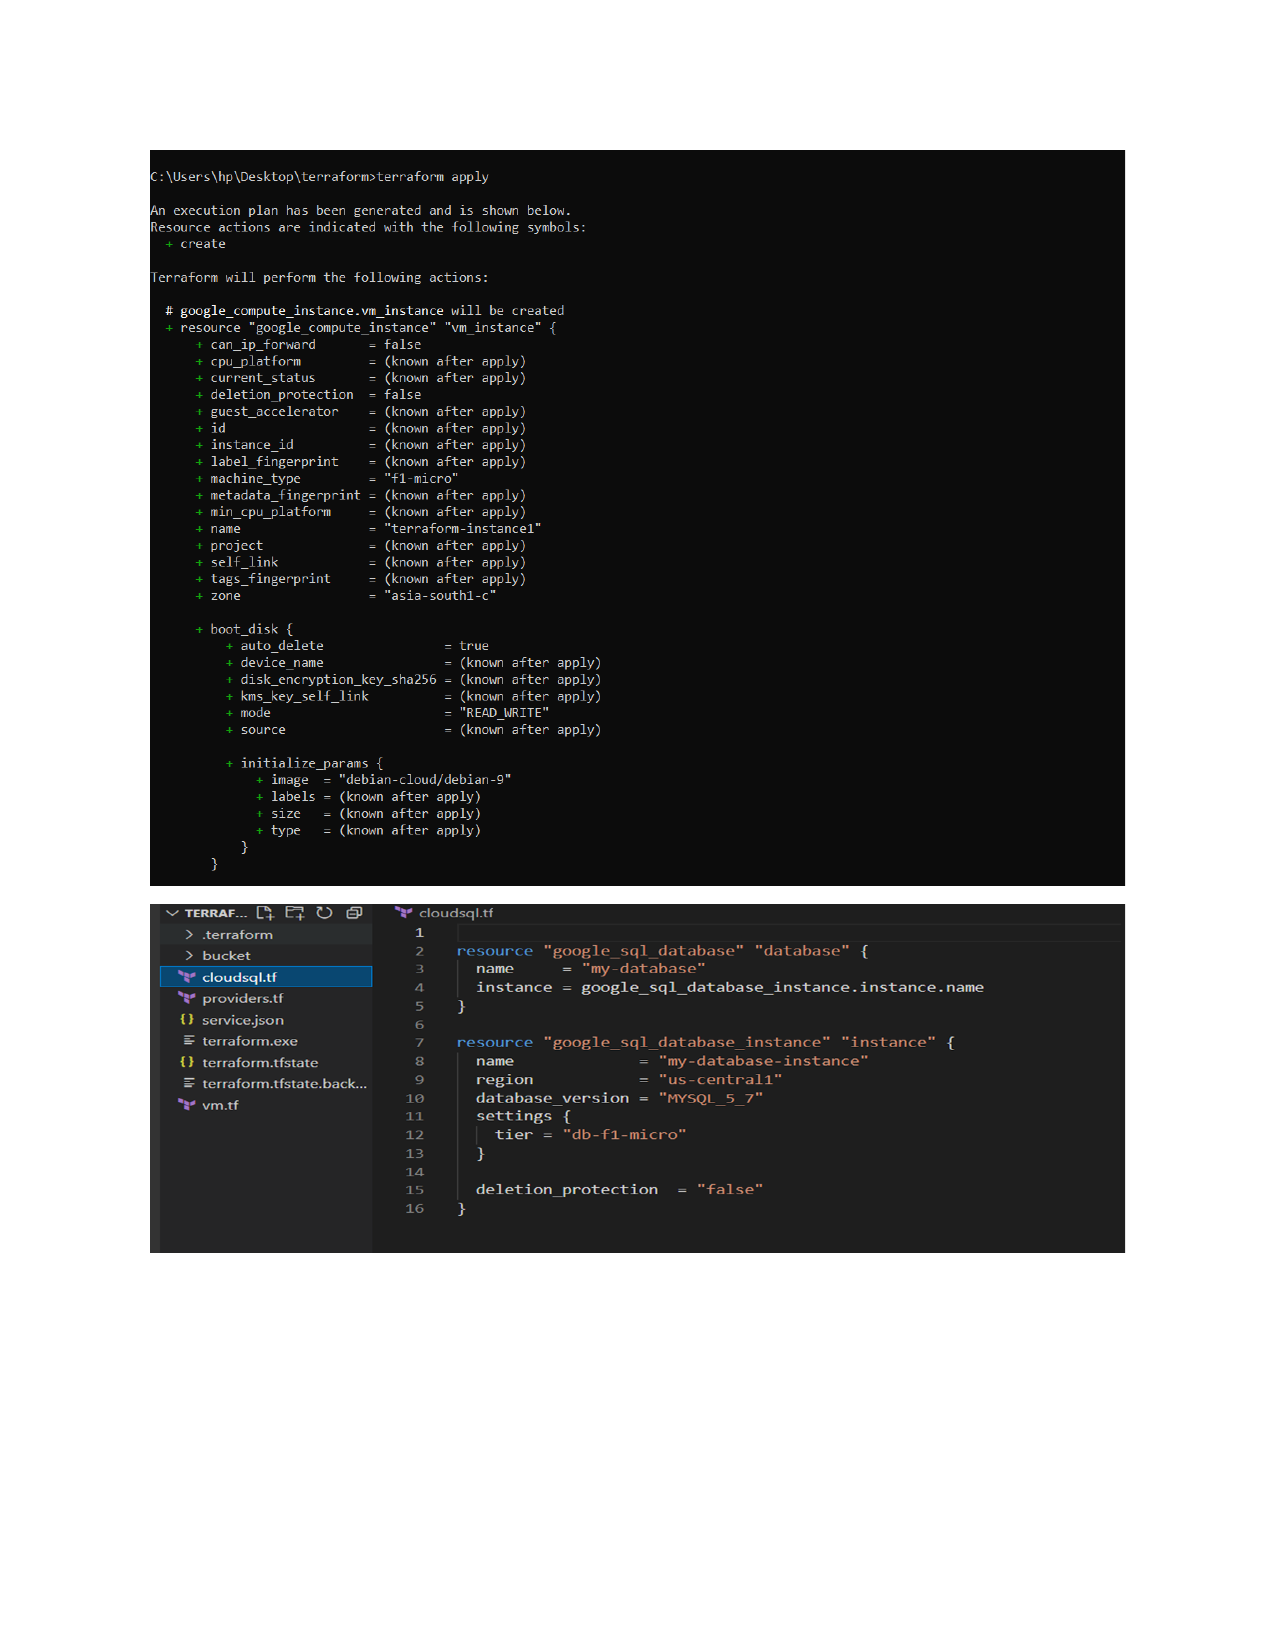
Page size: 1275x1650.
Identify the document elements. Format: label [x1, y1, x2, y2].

picture [150, 150, 1125, 886]
picture [150, 904, 1125, 1253]
